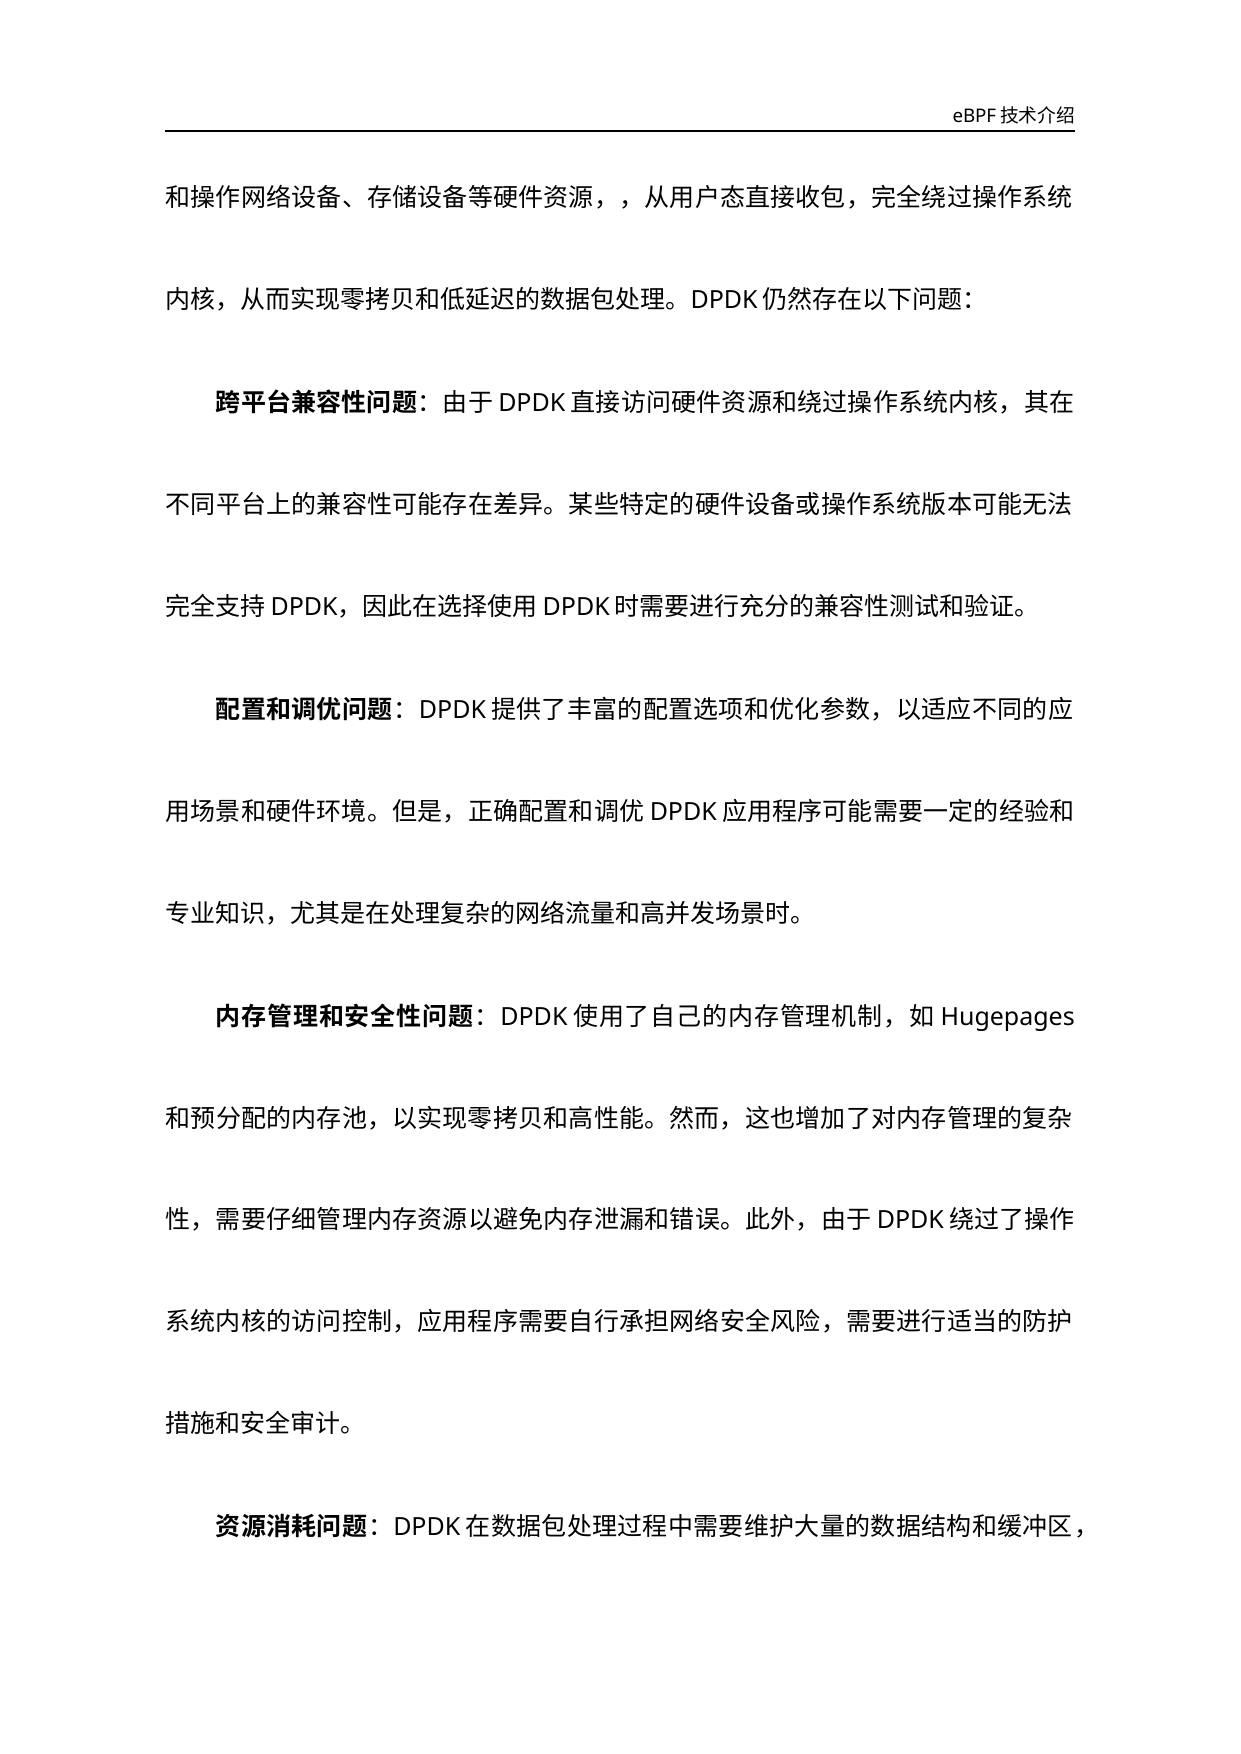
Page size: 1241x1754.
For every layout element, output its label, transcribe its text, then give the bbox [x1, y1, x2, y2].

text 跨平台兼容性问题：由于DPDK直接访问硬件资源和绕过操作系统内核，其在不同平台上的兼容性可能存在差异。某些特定的硬件设备或操作系统版本可能无法完全支持DPDK，因此在选择使用DPDK时需要进行充分的兼容性测试和验证。 [165, 367, 1075, 638]
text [165, 1491, 1075, 1559]
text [165, 162, 1075, 332]
text 内存管理和安全性问题：DPDK使用了自己的内存管理机制，如Hugepages和预分配的内存池，以实现零拷贝和高性能。然而，这也增加了对内存管理的复杂性，需要仔细管理内存资源以避免内存泄漏和错误。此外，由于DPDK绕过了操作系统内核的访问控制，应用程序需要自行承担网络安全风险，需要进行适当的防护措施和安全审计。 [165, 980, 1075, 1456]
text 配置和调优问题：DPDK提供了丰富的配置选项和优化参数，以适应不同的应用场景和硬件环境。但是，正确配置和调优DPDK应用程序可能需要一定的经验和专业知识，尤其是在处理复杂的网络流量和高并发场景时。 [165, 673, 1075, 945]
